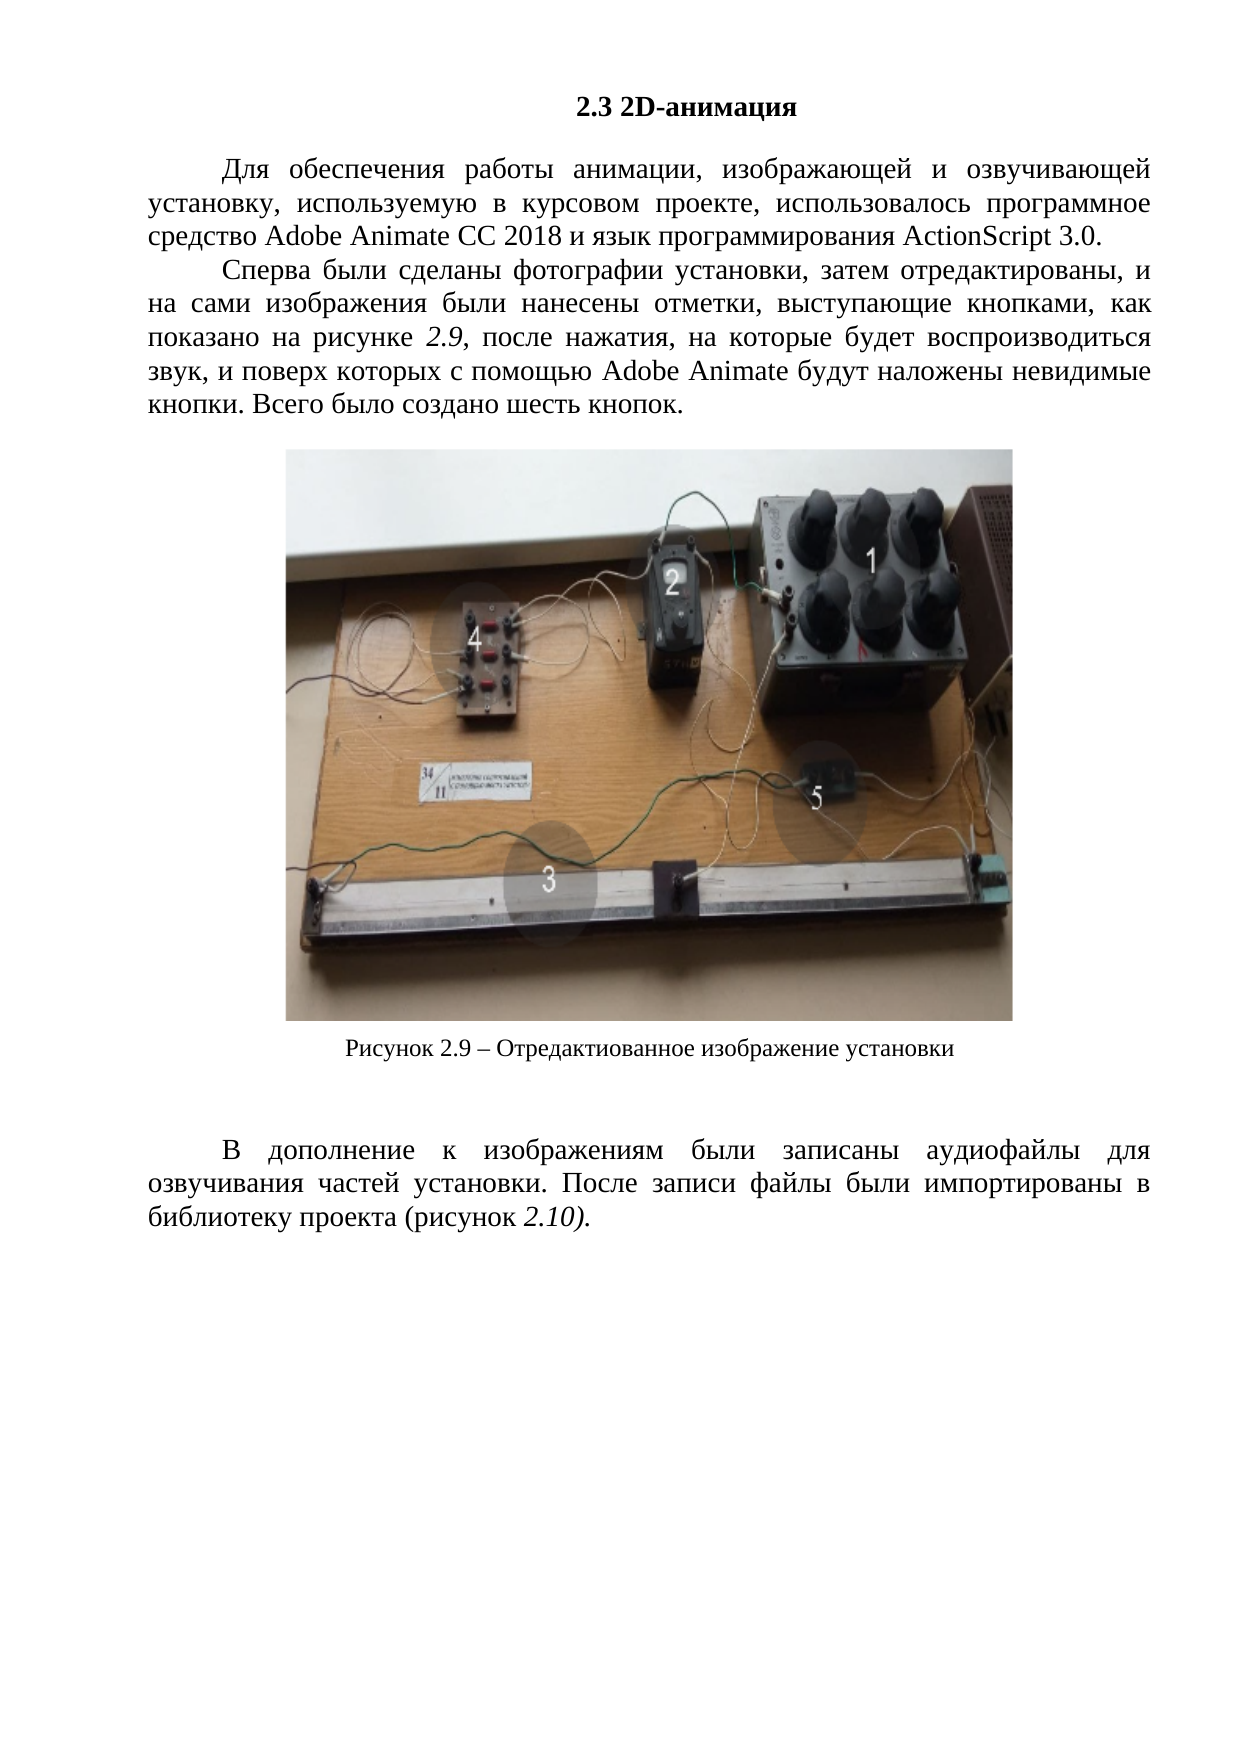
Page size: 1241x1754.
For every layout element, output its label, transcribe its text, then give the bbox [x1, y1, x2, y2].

subtitle 2D-анимация [148, 89, 1152, 122]
text В дополнение к изображениям были записаны аудиофайлы для озвучивания частей установки. После записи файлы были импортированы в библиотеку проекта (рисунок 2.10). [148, 1132, 1152, 1233]
picture [283, 448, 1016, 1021]
text Сперва были сделаны фотографии установки, затем отредактированы, и на сами изображения были нанесены отметки, выступающие кнопками, как показано на рисунке 2.9, после нажатия, на которые будет воспроизводиться звук, и поверх которых с помощью Adobe Animate будут наложены невидимые кнопки. Всего было создано шесть кнопок. [148, 252, 1152, 420]
text Для обеспечения работы анимации, изображающей и озвучивающей установку, используемую в курсовом проекте, использовалось программное средство Adobe Animate CC 2018 и язык программирования ActionScript 3.0. [148, 151, 1152, 252]
text Рисунок 2.9 – Отредактиованное изображение установки [148, 1033, 1152, 1062]
